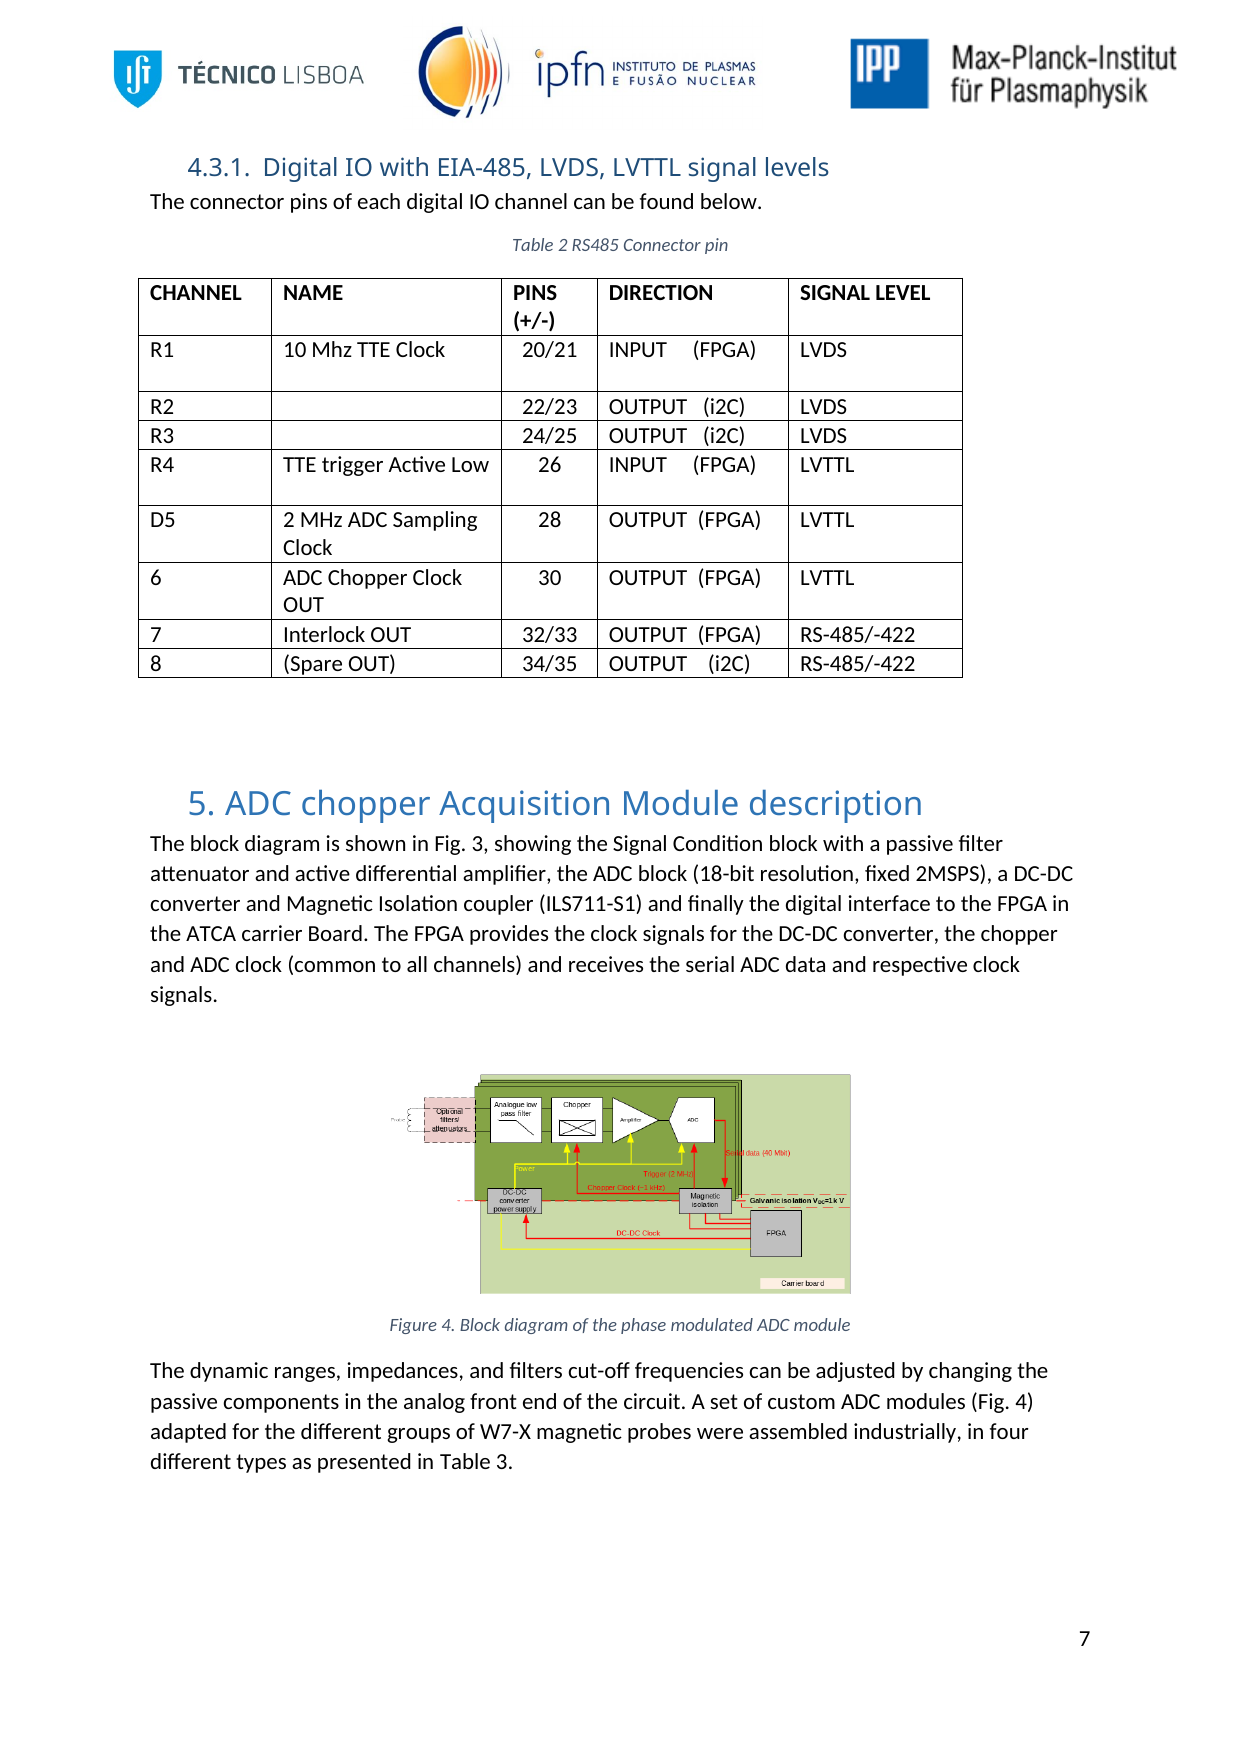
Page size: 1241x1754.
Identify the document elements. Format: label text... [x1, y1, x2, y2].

table_cell 34/35 [502, 649, 597, 677]
table_cell LVDS [789, 421, 962, 449]
subtitle ADC chopper Acquisition Module description [187, 780, 1090, 825]
table_header CHANNEL [139, 279, 271, 334]
table_cell R2 [139, 392, 271, 420]
table_cell LVTTL [789, 450, 962, 504]
table_cell LVTTL [789, 563, 962, 619]
table_cell 6 [139, 563, 271, 619]
table_cell 10 Mhz TTE Clock [272, 336, 501, 391]
table_cell TTE trigger Active Low [272, 450, 501, 504]
table_cell 30 [502, 563, 597, 619]
table_cell D5 [139, 506, 271, 562]
table_cell RS-485/-422 [789, 620, 962, 648]
table_cell (Spare OUT) [272, 649, 501, 677]
table_header DIRECTION [598, 279, 788, 334]
table_cell INPUT (FPGA) [598, 450, 788, 504]
text The connector pins of each digital IO channel can be found below. [150, 187, 1090, 215]
table_cell OUTPUT (FPGA) [598, 620, 788, 648]
table_cell RS-485/-422 [789, 649, 962, 677]
table_cell INPUT (FPGA) [598, 336, 788, 391]
table_cell [272, 421, 501, 449]
subtitle Digital IO with EIA-485, LVDS, LVTTL signal levels [187, 150, 1090, 184]
text The dynamic ranges, impedances, and filters cut-off frequencies can be adjusted by changing the passive components in the analog front end of the circuit. A set of custom ADC modules (Fig. 4) adapted for the different groups of W7-X magnetic probes were assembled industrially, in four different types as presented in Table 3. [150, 1357, 1090, 1475]
table_cell 24/25 [502, 421, 597, 449]
table_cell ADC Chopper Clock OUT [272, 563, 501, 619]
table_cell R4 [139, 450, 271, 504]
table_cell 8 [139, 649, 271, 677]
table_cell OUTPUT (FPGA) [598, 563, 788, 619]
table_cell OUTPUT (i2C) [598, 649, 788, 677]
table_cell LVTTL [789, 506, 962, 562]
table_header NAME [272, 279, 501, 334]
table_cell OUTPUT (i2C) [598, 392, 788, 420]
table_cell OUTPUT (i2C) [598, 421, 788, 449]
table_cell OUTPUT (FPGA) [598, 506, 788, 562]
table_cell 7 [139, 620, 271, 648]
table_cell 20/21 [502, 336, 597, 391]
table_header PINS (+/-) [502, 279, 597, 334]
table_cell 2 MHz ADC Sampling Clock [272, 506, 501, 562]
table_cell 32/33 [502, 620, 597, 648]
table_cell 26 [502, 450, 597, 504]
table_cell R3 [139, 421, 271, 449]
table_cell [272, 392, 501, 420]
picture [826, 25, 1210, 123]
table_cell 22/23 [502, 392, 597, 420]
picture [403, 16, 763, 130]
table_cell LVDS [789, 336, 962, 391]
table_cell 28 [502, 506, 597, 562]
table_header SIGNAL LEVEL [789, 279, 962, 334]
text The block diagram is shown in Fig. 3, showing the Signal Condition block with a passive filter attenuator and active differential amplifier, the ADC block (18-bit resolution, fixed 2MSPS), a DC-DC converter and Magnetic Isolation coupler (ILS711-S1) and finally the digital interface to the FPGA in the ATCA carrier Board. The FPGA provides the clock signals for the DC-DC converter, the chopper and ADC clock (common to all channels) and receives the serial ADC data and respective clock signals. [150, 829, 1090, 1008]
picture [79, 42, 392, 114]
table_cell Interlock OUT [272, 620, 501, 648]
table_cell LVDS [789, 392, 962, 420]
text Table 2 RS485 Connector pin [150, 234, 1090, 257]
table_cell R1 [139, 336, 271, 391]
text Figure 4. Block diagram of the phase modulated ADC module [150, 1313, 1090, 1336]
